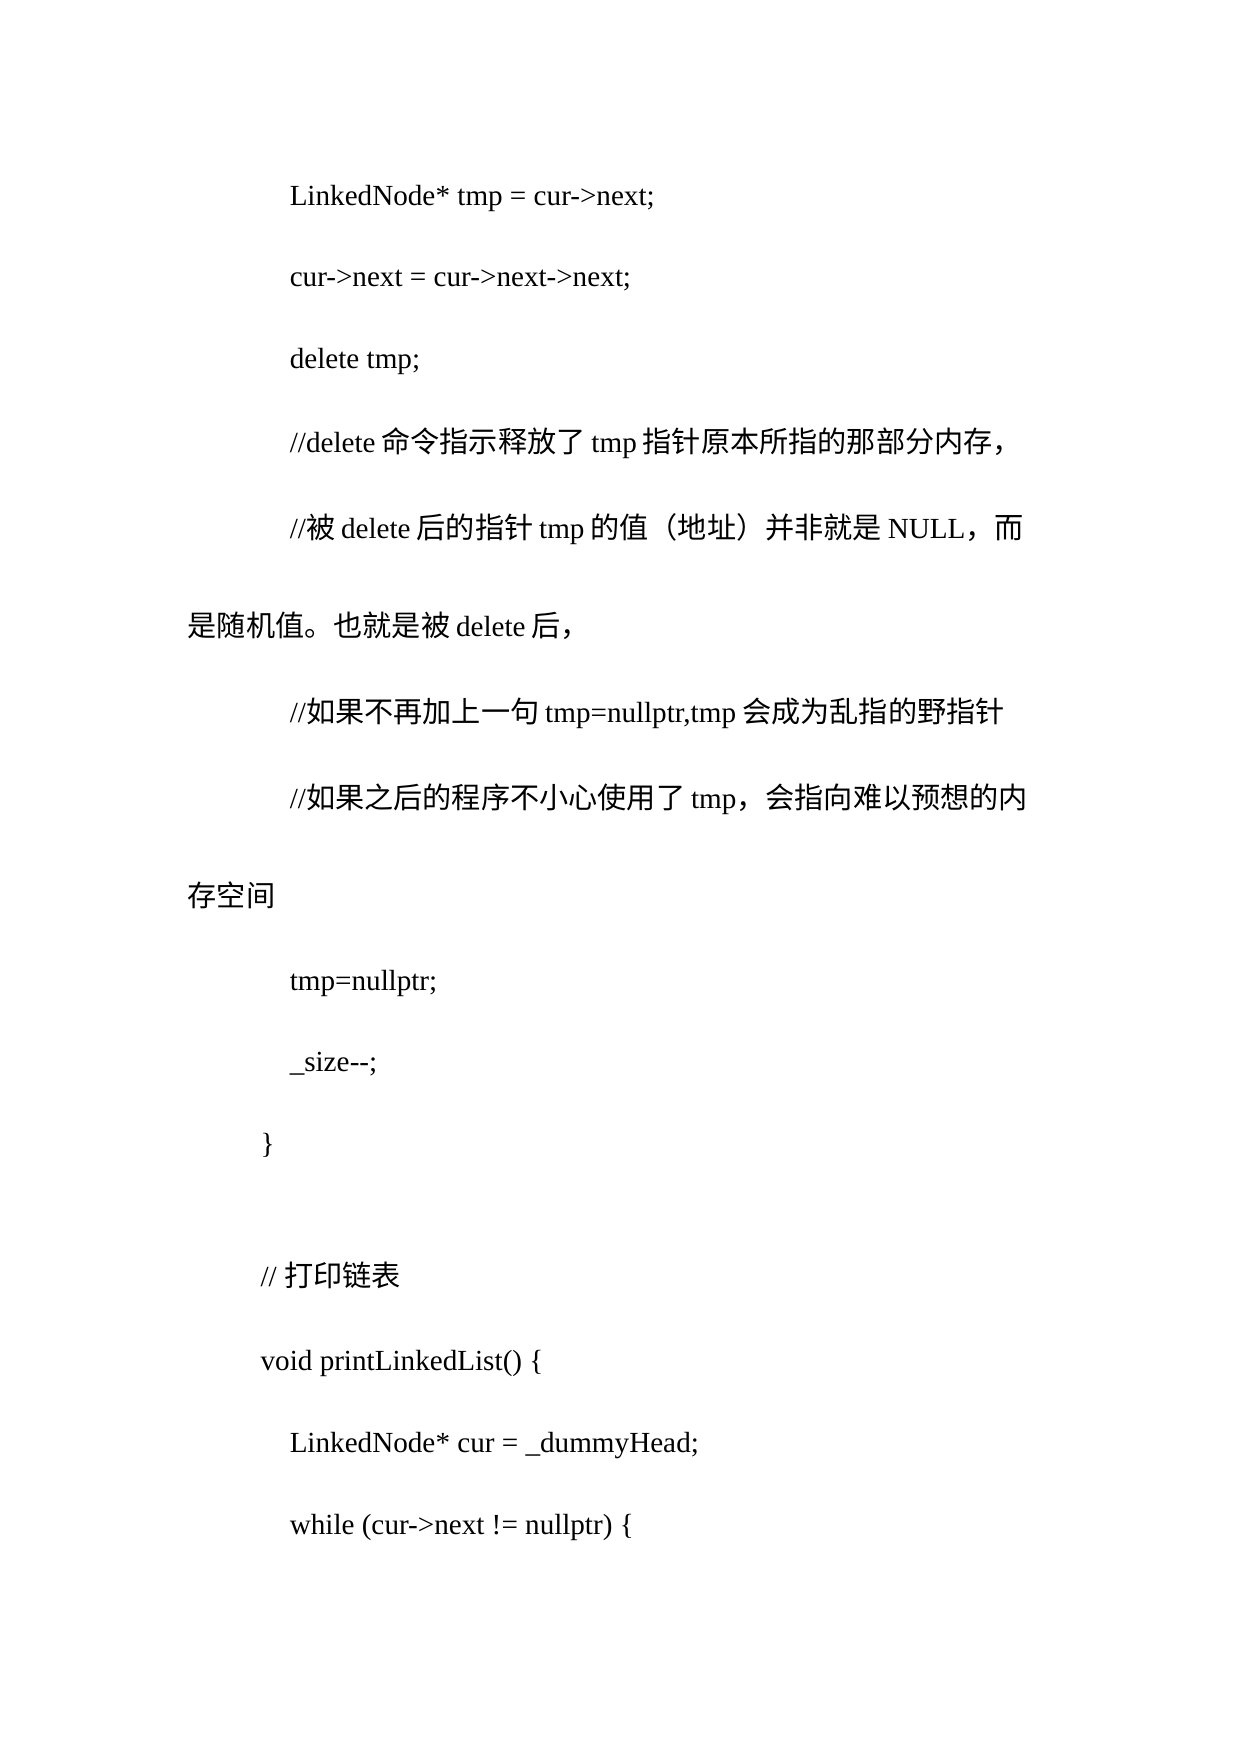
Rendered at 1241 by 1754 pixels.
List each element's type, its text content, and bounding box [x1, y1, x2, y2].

text LinkedNode* cur = _dummyHead; [187, 1409, 1053, 1474]
text _size--; [187, 1029, 1053, 1094]
text delete tmp; [187, 326, 1053, 391]
text cur->next = cur->next->next; [187, 244, 1053, 309]
text } [187, 1110, 1053, 1175]
text LinkedNode* tmp = cur->next; [187, 162, 1053, 227]
text void printLinkedList() { [187, 1328, 1053, 1393]
text while (cur->next != nullptr) { [187, 1491, 1053, 1556]
text tmp=nullptr; [187, 947, 1053, 1012]
text //被delete后的指针tmp的值（地址）并非就是NULL，而是随机值。也就是被delete后， [187, 493, 1053, 656]
text //如果不再加上一句tmp=nullptr,tmp会成为乱指的野指针 [187, 677, 1053, 742]
text //delete命令指示释放了tmp指针原本所指的那部分内存， [187, 407, 1053, 472]
text //如果之后的程序不小心使用了tmp，会指向难以预想的内存空间 [187, 763, 1053, 926]
text // 打印链表 [187, 1241, 1053, 1306]
